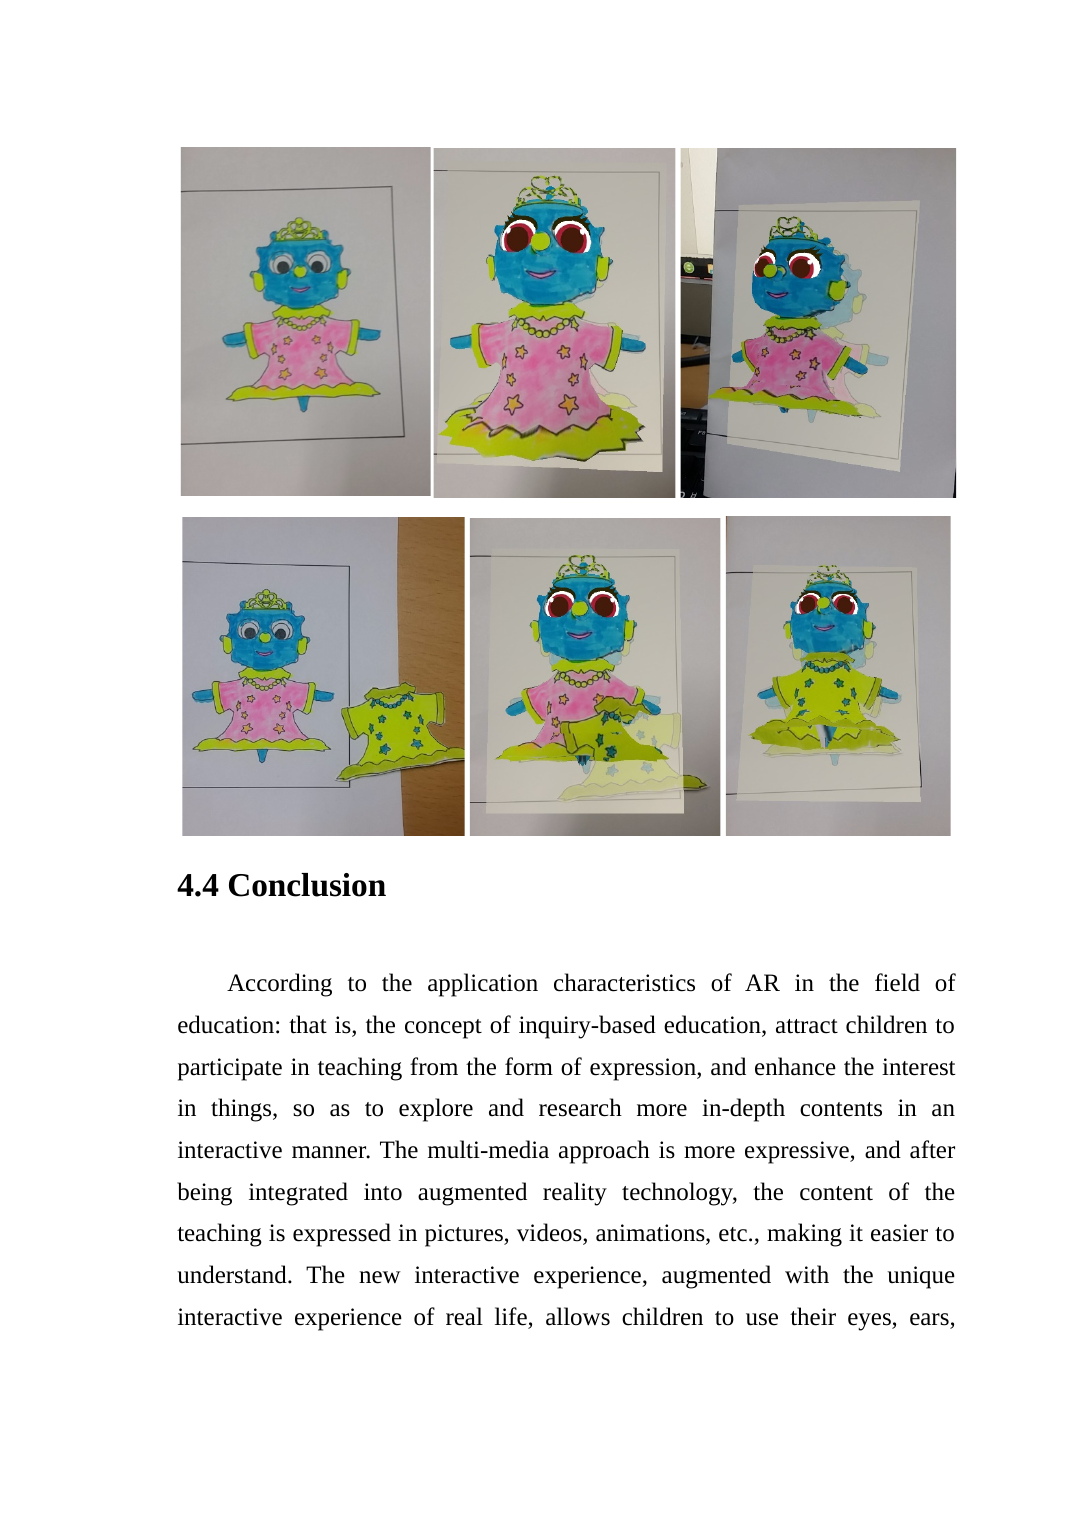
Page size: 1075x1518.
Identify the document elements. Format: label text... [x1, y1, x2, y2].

picture [680, 148, 957, 498]
picture [469, 518, 721, 836]
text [177, 958, 956, 1333]
text 4.4 Conclusion [177, 865, 956, 903]
picture [433, 148, 676, 498]
picture [182, 517, 465, 836]
picture [181, 147, 431, 496]
picture [725, 516, 951, 836]
